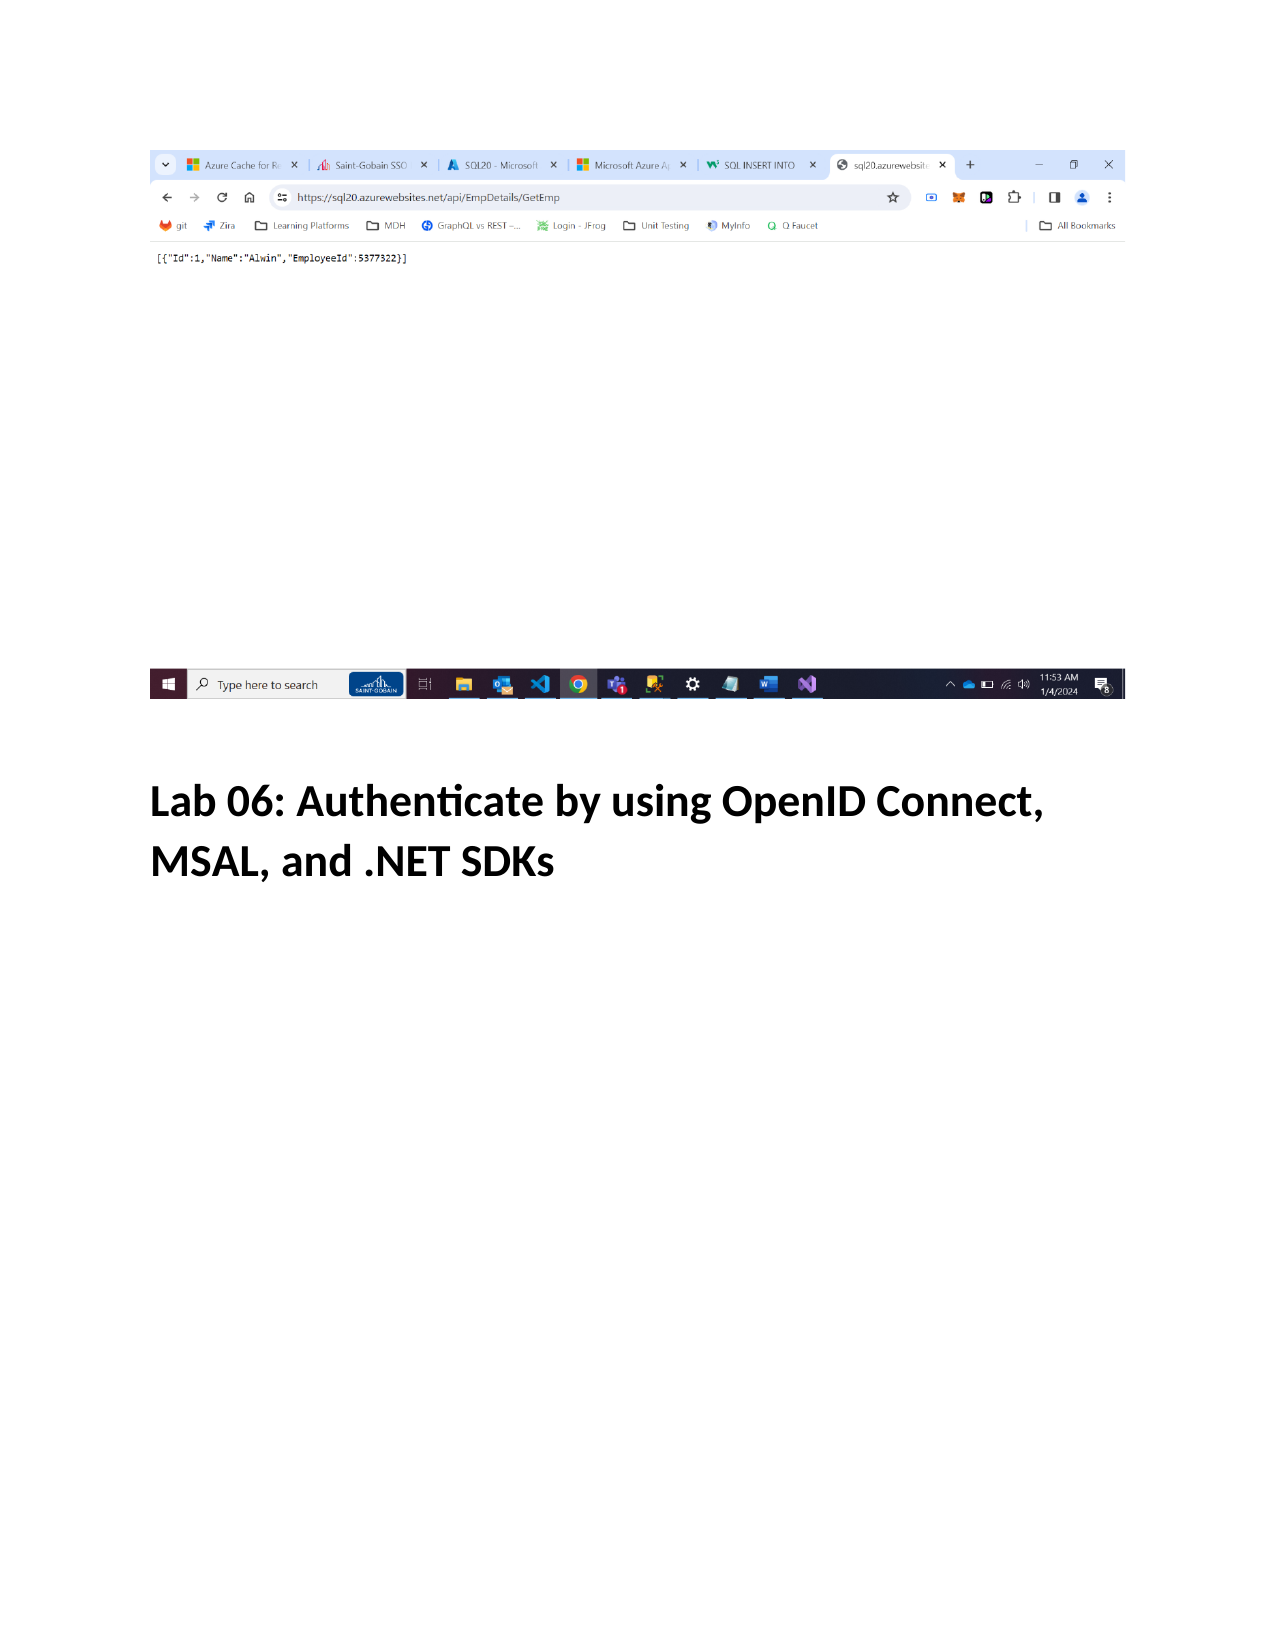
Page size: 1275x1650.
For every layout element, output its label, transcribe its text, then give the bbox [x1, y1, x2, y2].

text Lab 06: Authenticate by using OpenID Connect, MSAL, and .NET SDKs [150, 772, 1125, 978]
picture [150, 150, 1125, 699]
